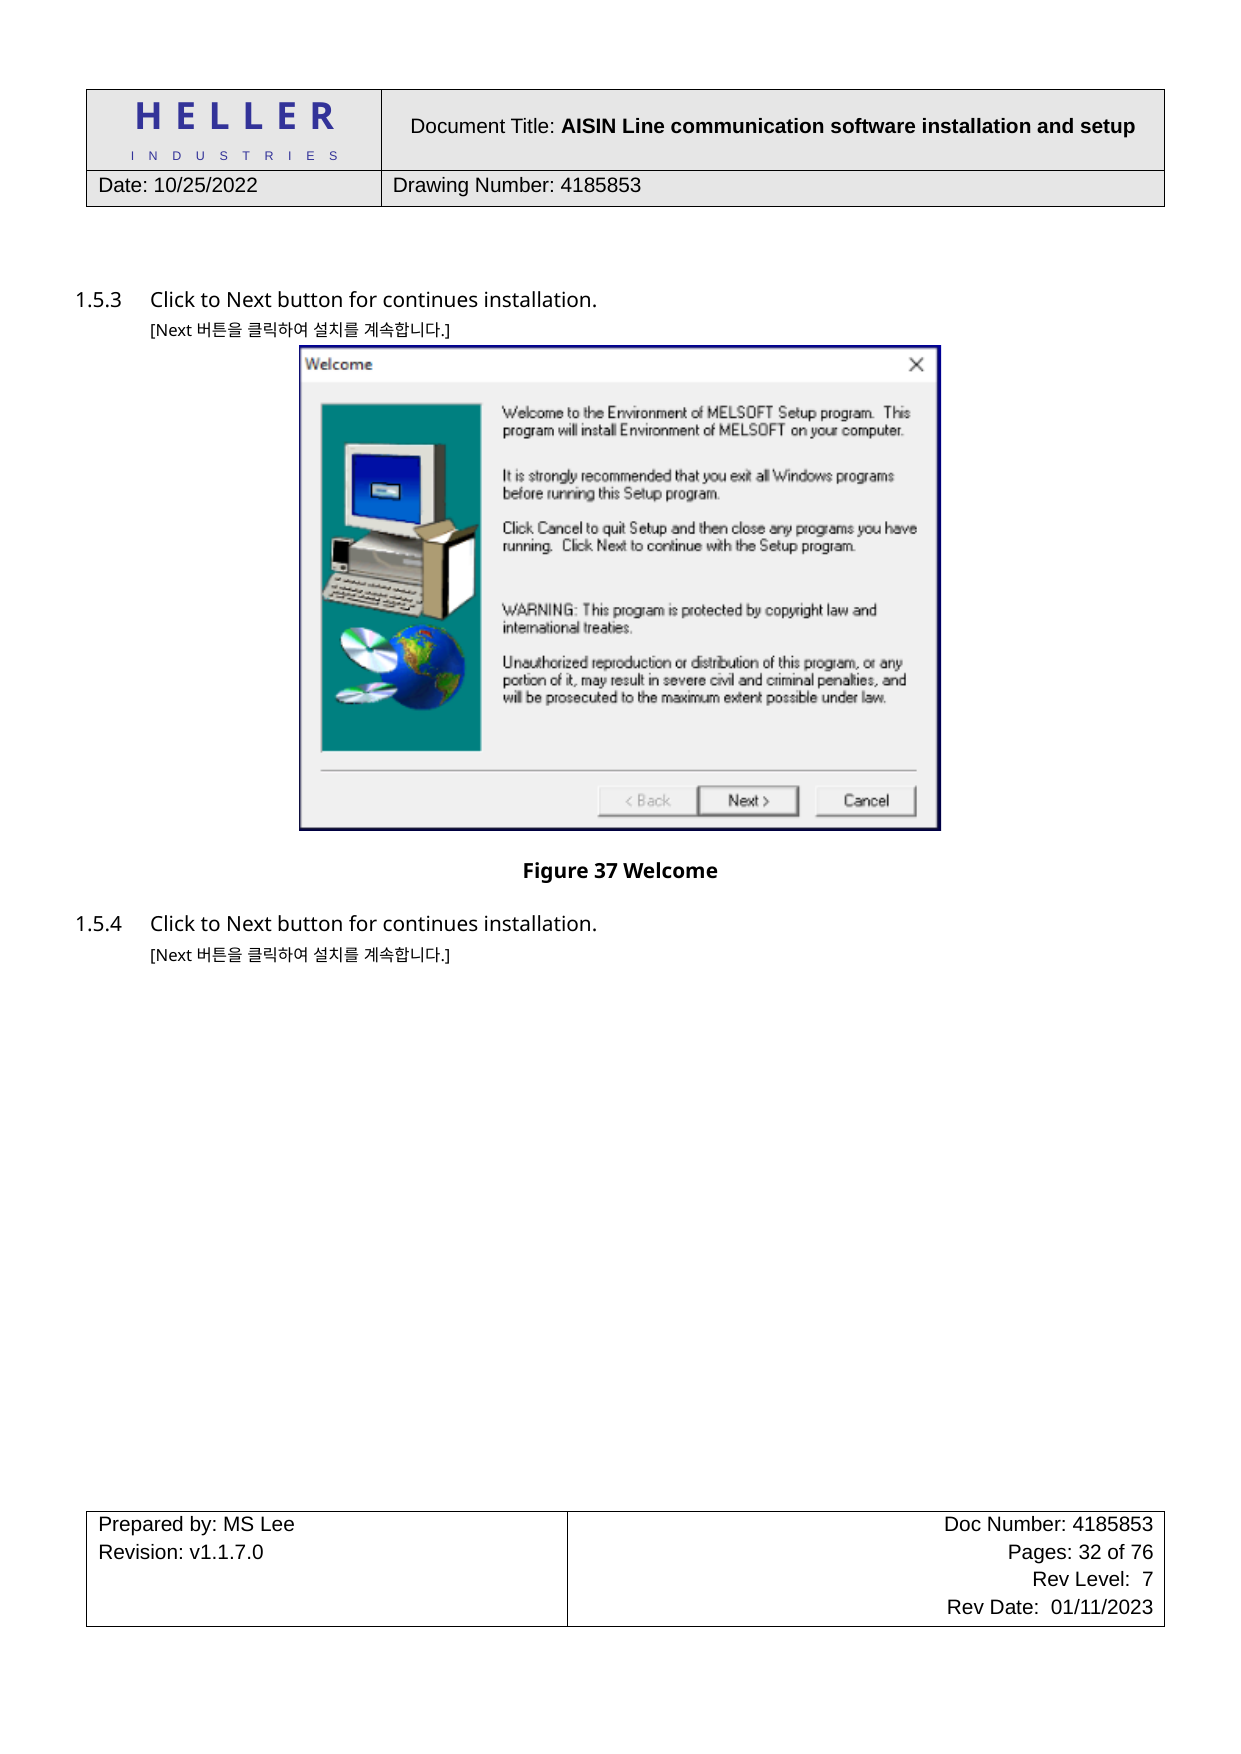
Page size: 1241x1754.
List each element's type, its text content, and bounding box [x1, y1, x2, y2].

subtitle Click to Next button for continues installation. [75, 909, 1165, 938]
list [Next 버튼을 클릭하여 설치를 계속합니다.] [150, 942, 1165, 966]
list [Next 버튼을 클릭하여 설치를 계속합니다.] [150, 317, 1165, 342]
picture [299, 345, 942, 831]
subtitle Click to Next button for continues installation. [75, 285, 1165, 313]
text Figure 37 Welcome [75, 856, 1165, 884]
